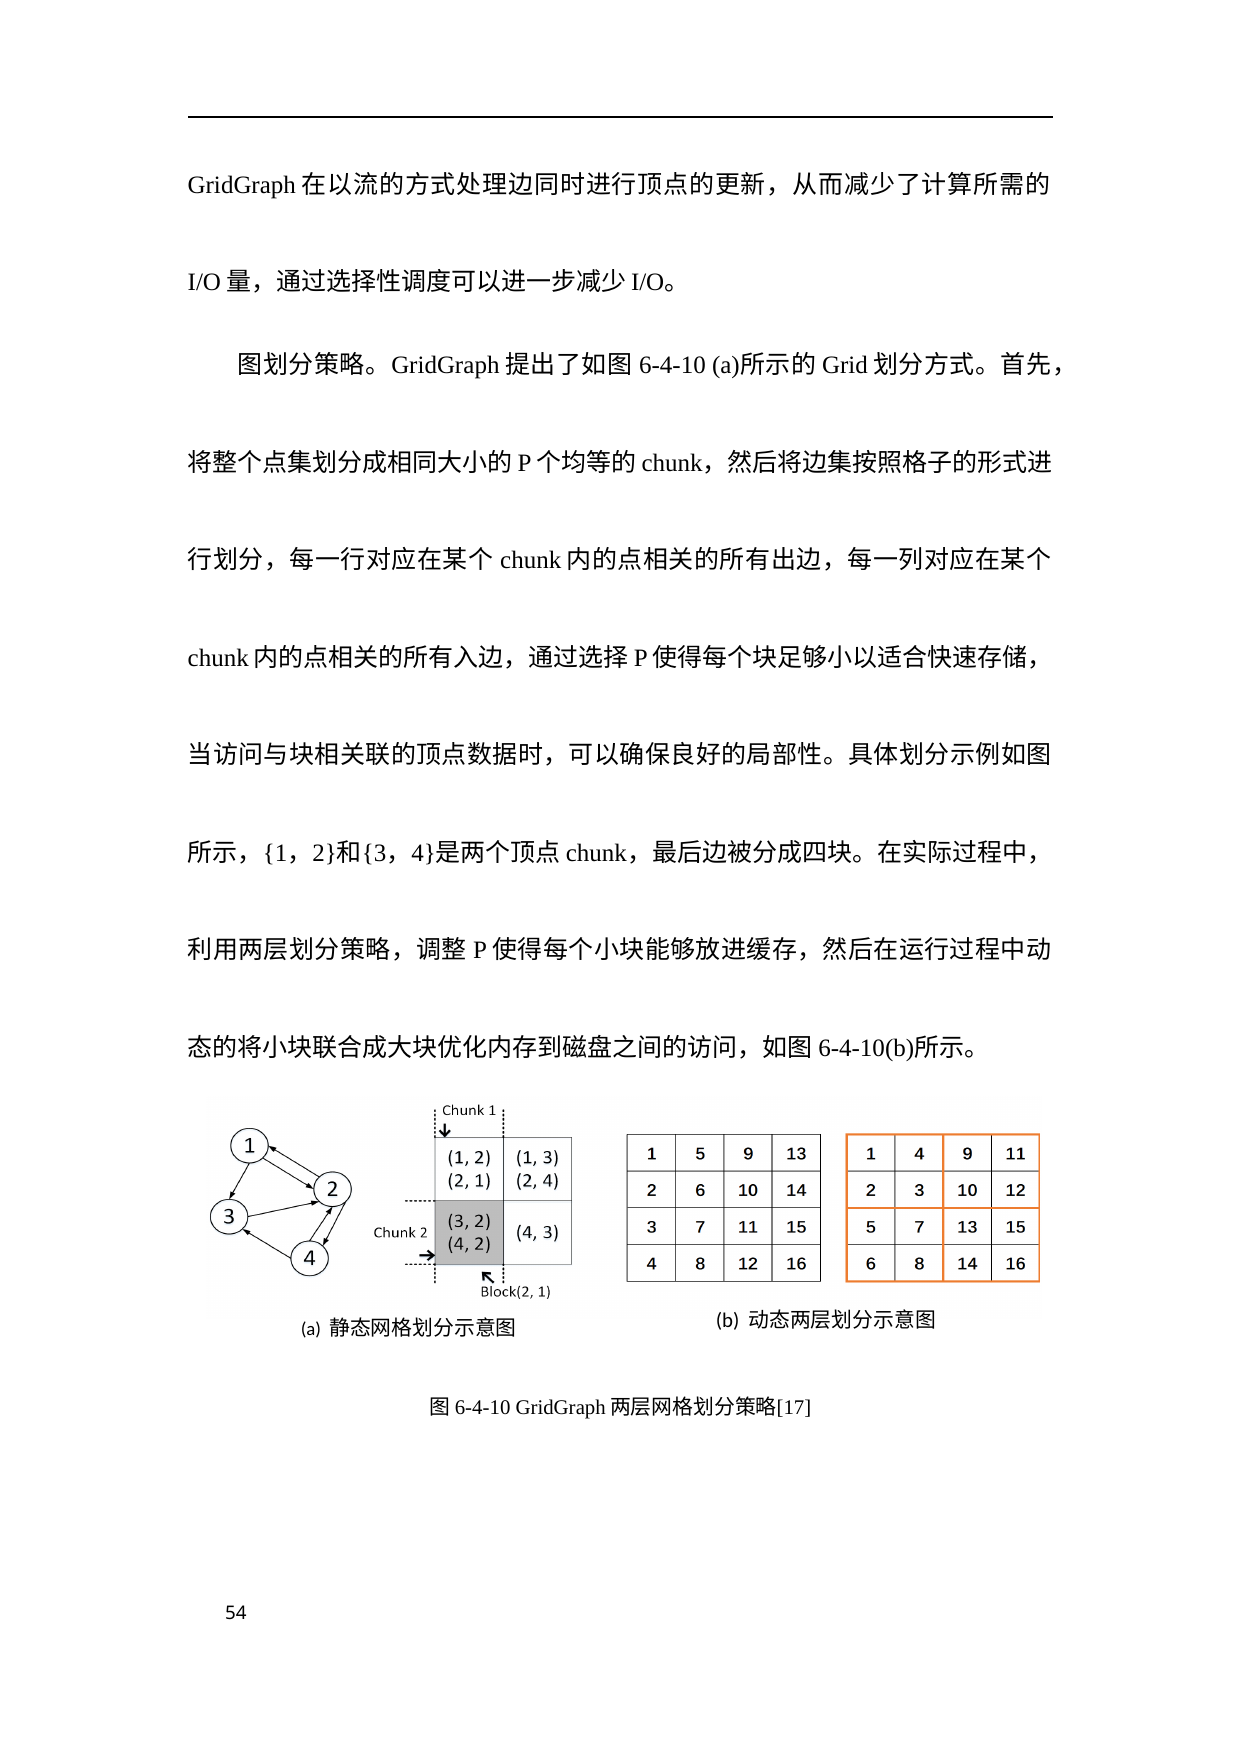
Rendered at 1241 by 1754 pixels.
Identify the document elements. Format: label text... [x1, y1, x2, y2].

text 图 6-4-10 GridGraph两层网格划分策略[17] [187, 1389, 1053, 1421]
picture [206, 1096, 1042, 1319]
picture [924, 1312, 933, 1319]
picture [918, 1312, 928, 1319]
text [187, 150, 1053, 312]
text 图划分策略。GridGraph提出了如图 6-4-10 (a)所示的Grid划分方式。首先，将整个点集划分成相同大小的P个均等的chunk，然后将边集按照格子的形式进行划分，每一行对应在某个chunk内的点相关的所有出边，每一列对应在某个chunk内的点相关的所有入边，通过选择P使得每个块足够小以适合快速存储，当访问与块相关联的顶点数据时，可以确保良好的局部性。具体划分示例如图所示，{1，2}和{3，4}是两个顶点chunk，最后边被分成四块。在实际过程中，利用两层划分策略，调整P使得每个小块能够放进缓存，然后在运行过程中动态的将小块联合成大块优化内存到磁盘之间的访问，如图 6-4-10(b)所示。 [187, 331, 1053, 1078]
